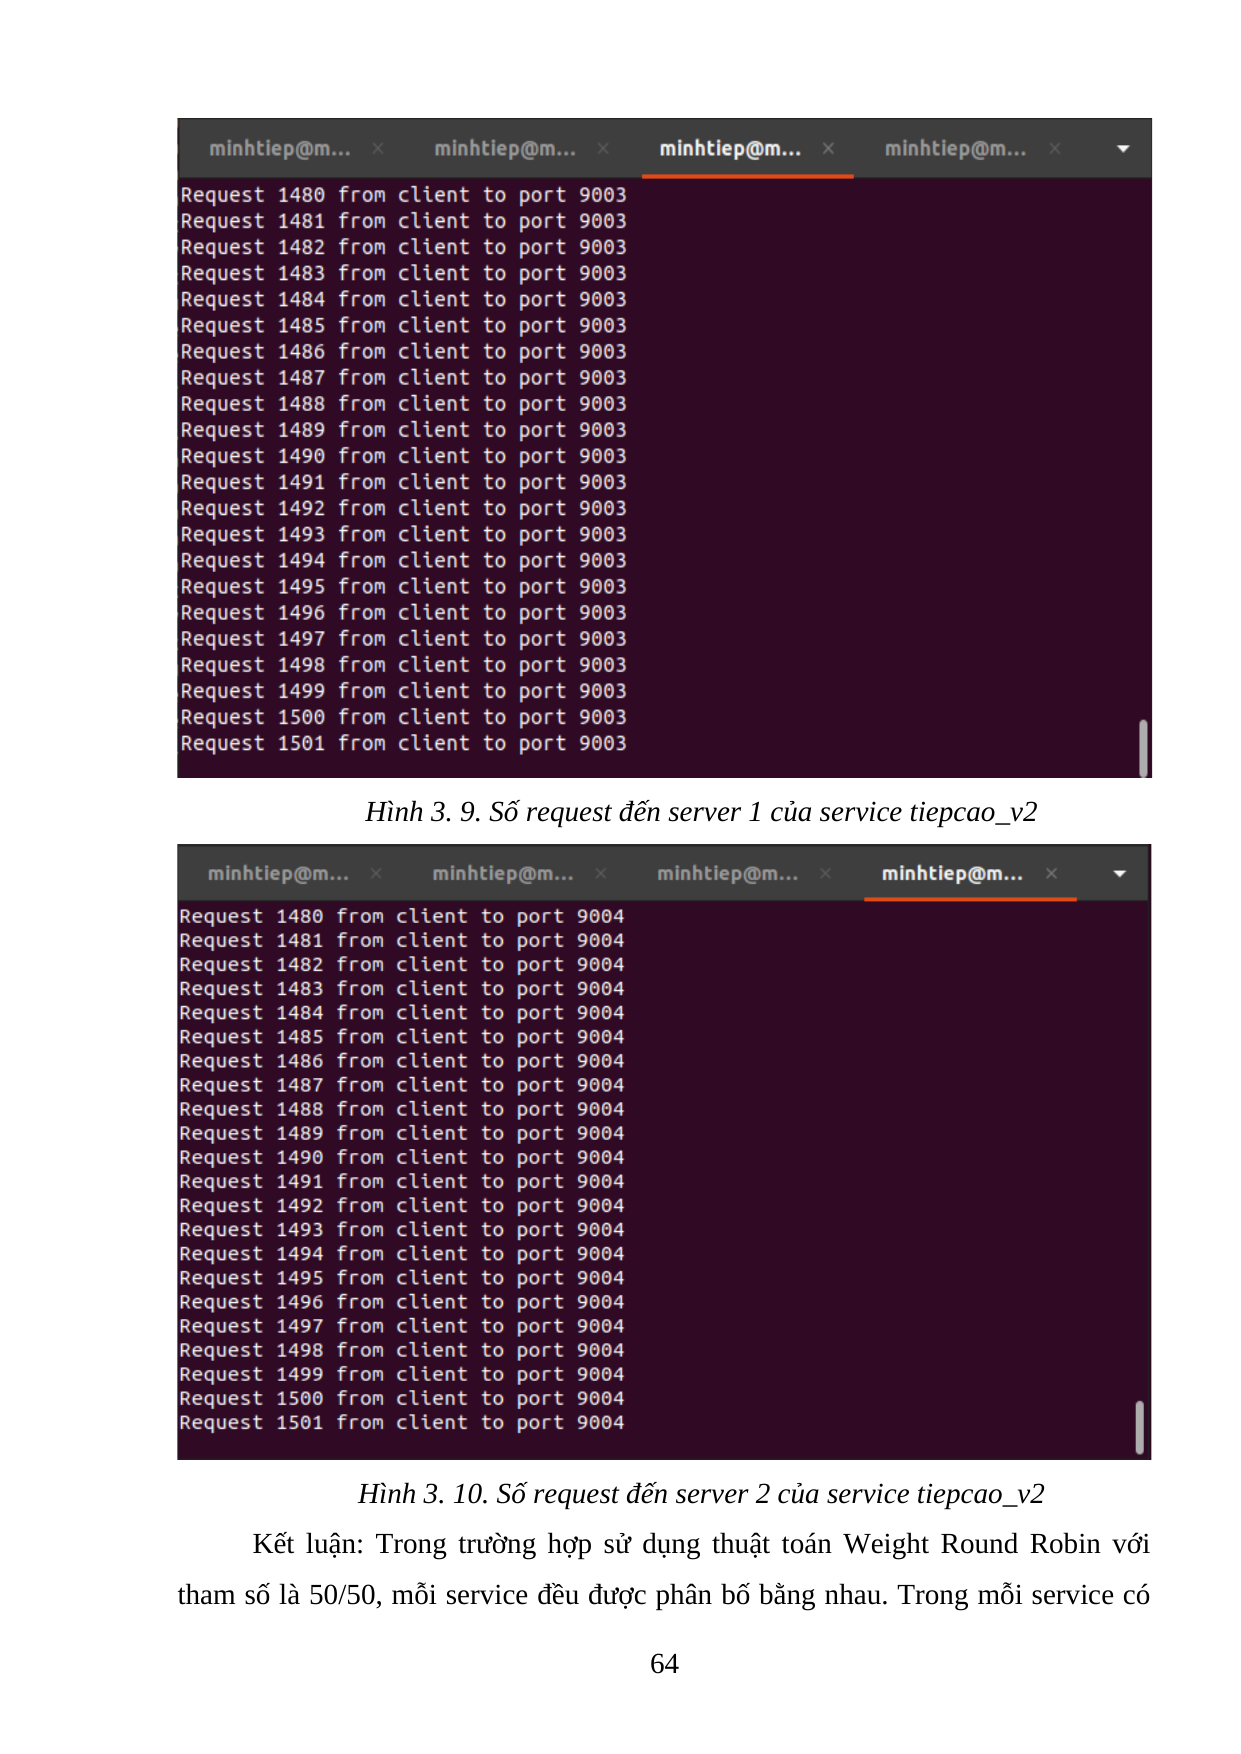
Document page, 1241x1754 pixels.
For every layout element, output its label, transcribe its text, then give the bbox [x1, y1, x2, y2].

text Hình 3. 10. Số request đến server 2 của service tiepcao_v2 [177, 1476, 1152, 1510]
text Hình 3. 9. Số request đến server 1 của service tiepcao_v2 [177, 794, 1152, 828]
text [177, 1526, 1152, 1610]
picture [177, 844, 1152, 1460]
picture [177, 118, 1153, 778]
